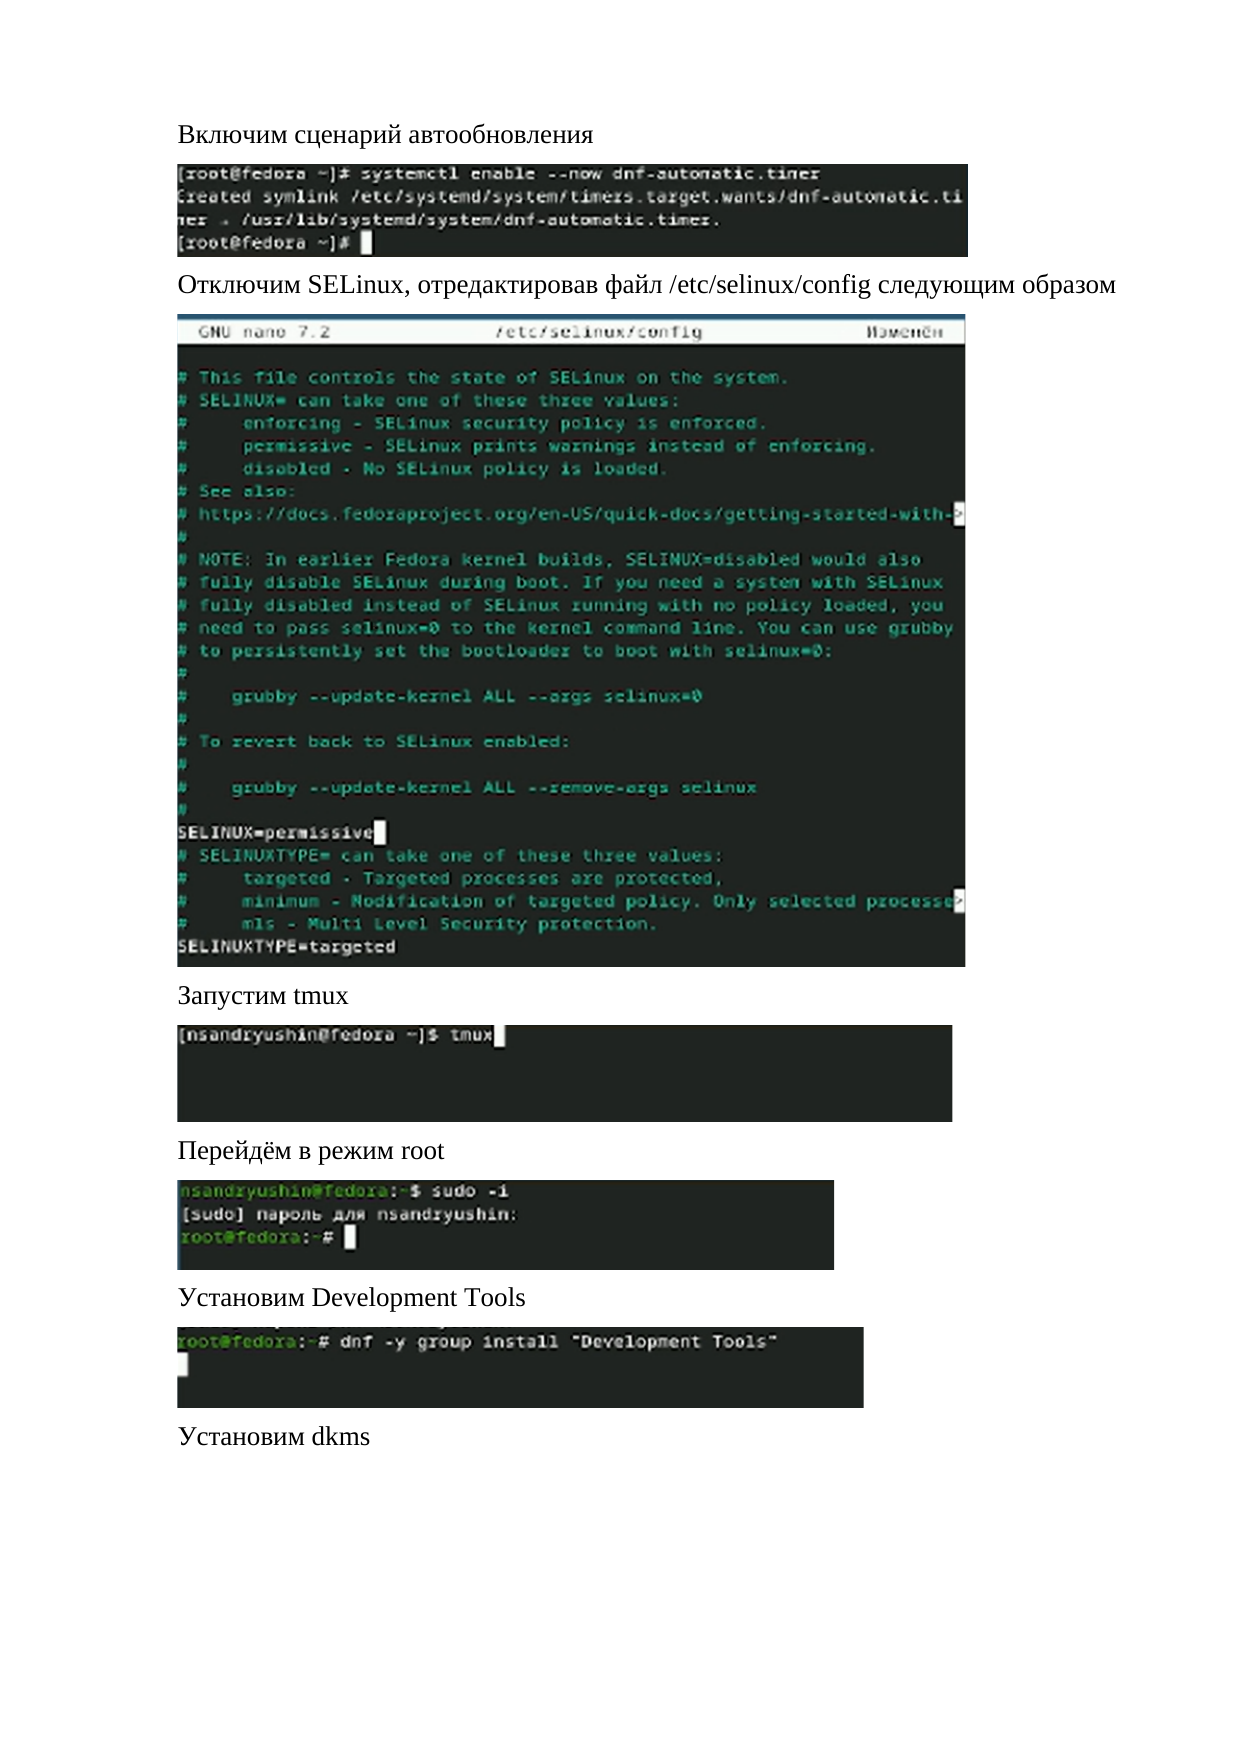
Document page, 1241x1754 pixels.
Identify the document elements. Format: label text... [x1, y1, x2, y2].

picture [177, 1180, 835, 1270]
picture [177, 1327, 864, 1408]
text Запустим tmux [177, 979, 1152, 1010]
picture [177, 164, 968, 257]
text Отключим SELinux, отредактировав файл /etc/selinux/config следующим образом [177, 268, 1152, 299]
text Установим Development Tools [177, 1281, 1152, 1312]
text Включим сценарий автообновления [177, 118, 1152, 149]
picture [177, 1025, 953, 1122]
text Перейдём в режим root [177, 1134, 1152, 1165]
text Установим dkms [177, 1420, 1152, 1451]
picture [177, 314, 966, 967]
